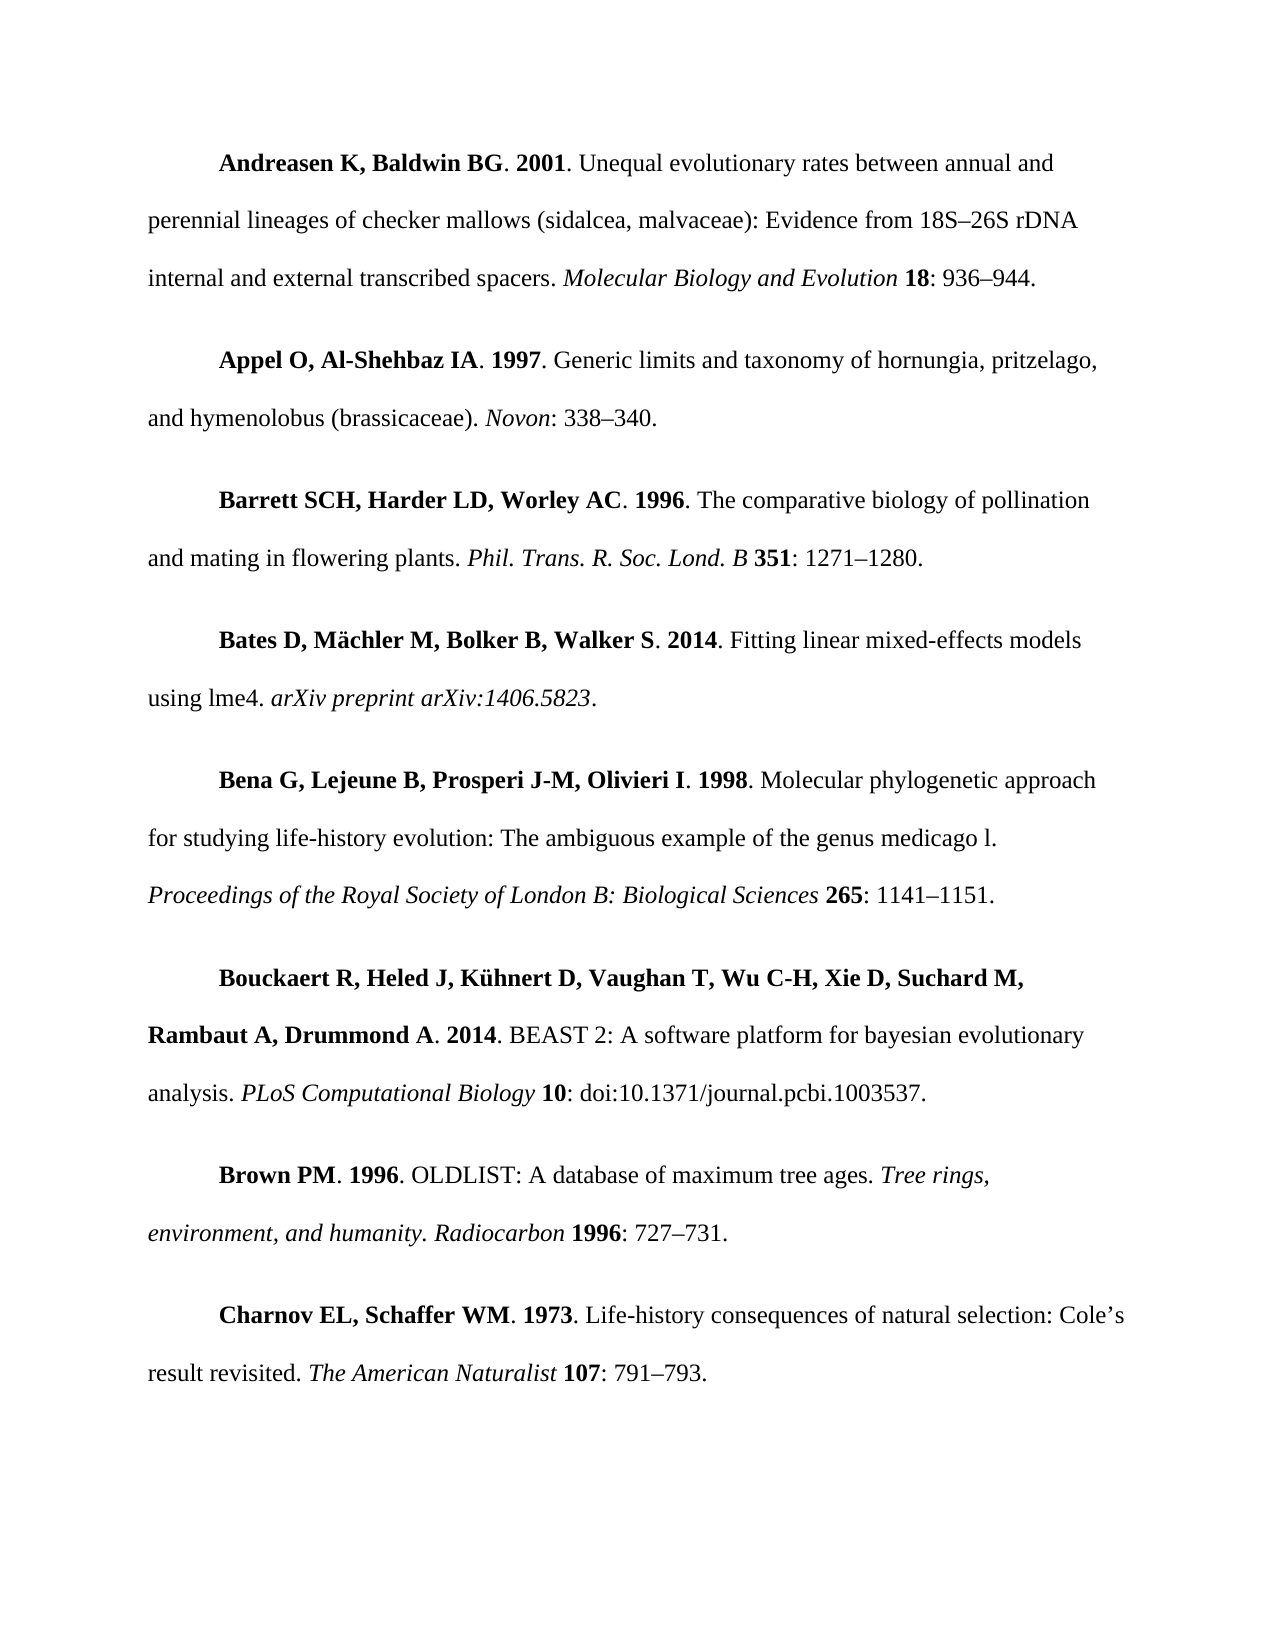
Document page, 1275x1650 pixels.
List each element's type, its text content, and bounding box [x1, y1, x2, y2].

text Bates D, Mächler M, Bolker B, Walker S. 2014. Fitting linear mixed-effects models using lme4. arXiv preprint arXiv:1406.5823. [148, 625, 1127, 711]
text Appel O, Al-Shehbaz IA. 1997. Generic limits and taxonomy of hornungia, pritzelago, and hymenolobus (brassicaceae). Novon: 338–340. [148, 345, 1127, 431]
text Charnov EL, Schaffer WM. 1973. Life-history consequences of natural selection: Cole’s result revisited. The American Naturalist 107: 791–793. [148, 1300, 1127, 1386]
text Brown PM. 1996. OLDLIST: A database of maximum tree ages. Tree rings, environment, and humanity. Radiocarbon 1996: 727–731. [148, 1160, 1127, 1246]
text Bena G, Lejeune B, Prosperi J-M, Olivieri I. 1998. Molecular phylogenetic approach for studying life-history evolution: The ambiguous example of the genus medicago l. Proceedings of the Royal Society of London B: Biological Sciences 265: 1141–1151. [148, 765, 1127, 909]
text Barrett SCH, Harder LD, Worley AC. 1996. The comparative biology of pollination and mating in flowering plants. Phil. Trans. R. Soc. Lond. B 351: 1271–1280. [148, 485, 1127, 571]
text Bouckaert R, Heled J, Kühnert D, Vaughan T, Wu C-H, Xie D, Suchard M, Rambaut A, Drummond A. 2014. BEAST 2: A software platform for bayesian evolutionary analysis. PLoS Computational Biology 10: doi:10.1371/journal.pcbi.1003537. [148, 963, 1127, 1106]
text Andreasen K, Baldwin BG. 2001. Unequal evolutionary rates between annual and perennial lineages of checker mallows (sidalcea, malvaceae): Evidence from 18S–26S rDNA internal and external transcribed spacers. Molecular Biology and Evolution 18: 936–944. [148, 148, 1127, 291]
